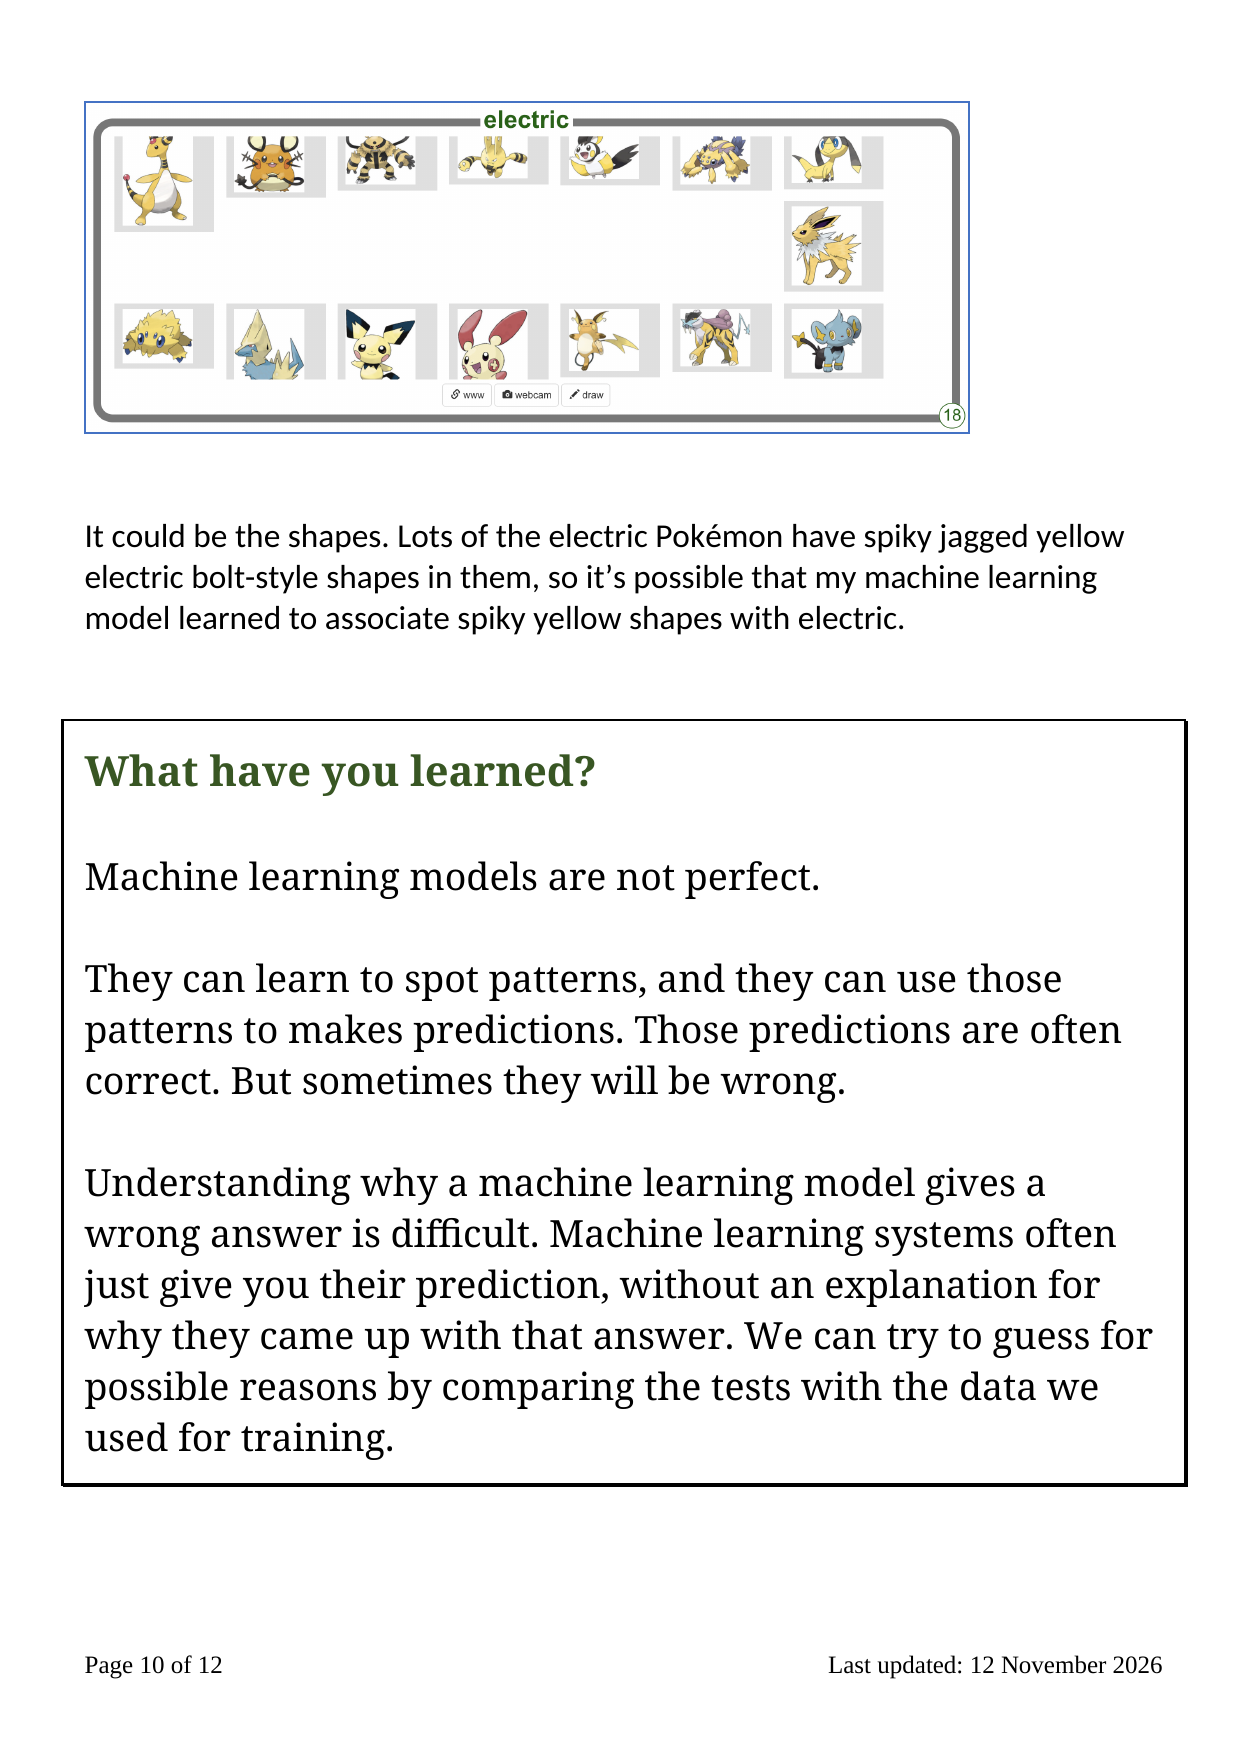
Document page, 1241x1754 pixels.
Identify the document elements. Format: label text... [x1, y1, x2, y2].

picture [86, 103, 968, 432]
text Understanding why a machine learning model gives a wrong answer is difficult. Machine learning systems often just give you their prediction, without an explanation for why they came up with that answer. We can try to guess for possible reasons by comparing the tests with the data we used for training. [64, 1133, 1184, 1483]
text It could be the shapes. Lots of the electric Pokémon have spiky jagged yellow electric bolt-style shapes in them, so it’s possible that my machine learning model learned to associate spiky yellow shapes with electric. [84, 516, 1163, 638]
text Machine learning models are not perfect. [84, 850, 1163, 901]
text They can learn to spot patterns, and they can use those patterns to makes predictions. Those predictions are often correct. But sometimes they will be wrong. [84, 952, 1163, 1105]
text What have you learned? [64, 721, 1184, 799]
